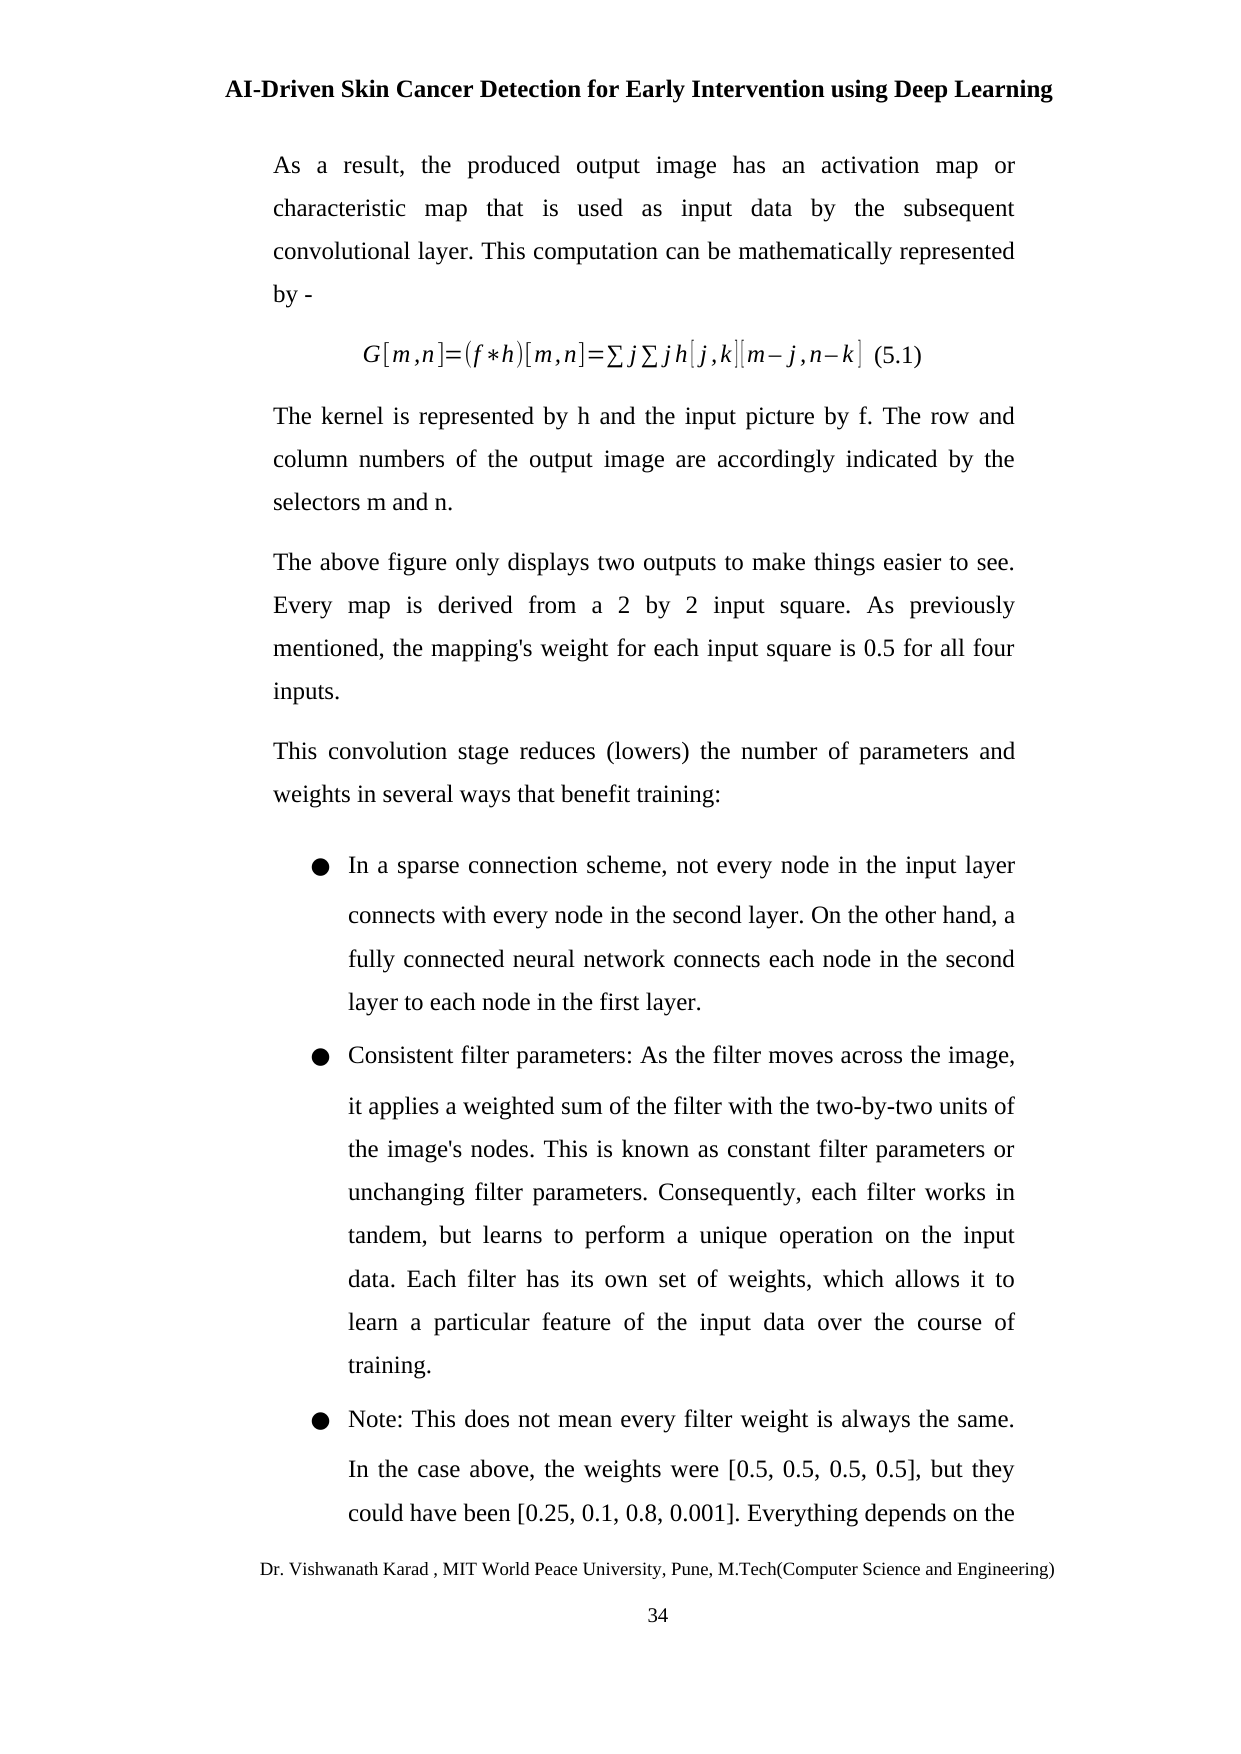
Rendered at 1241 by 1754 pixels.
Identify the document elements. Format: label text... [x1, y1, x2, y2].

list In a sparse connection scheme, not every node in the input layer connects with every node in the second layer. On the other hand, a fully connected neural network connects each node in the second layer to each node in the first layer. [310, 839, 1016, 1016]
text (5.1) [225, 339, 1016, 370]
list Consistent filter parameters: As the filter moves across the image, it applies a weighted sum of the filter with the two-by-two units of the image's nodes. This is known as constant filter parameters or unchanging filter parameters. Consequently, each filter works in tandem, but learns to perform a unique operation on the input data. Each filter has its own set of weights, which allows it to learn a particular feature of the input data over the course of training. [310, 1030, 1016, 1379]
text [273, 150, 1016, 308]
text This convolution stage reduces (lowers) the number of parameters and weights in several ways that benefit training: [273, 736, 1016, 808]
text The kernel is represented by h and the input picture by f. The row and column numbers of the output image are accordingly indicated by the selectors m and n. [273, 401, 1016, 516]
text The above figure only displays two outputs to make things easier to see. Every map is derived from a 2 by 2 input square. As previously mentioned, the mapping's weight for each input square is 0.5 for all four inputs. [273, 547, 1016, 705]
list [310, 1393, 1016, 1526]
